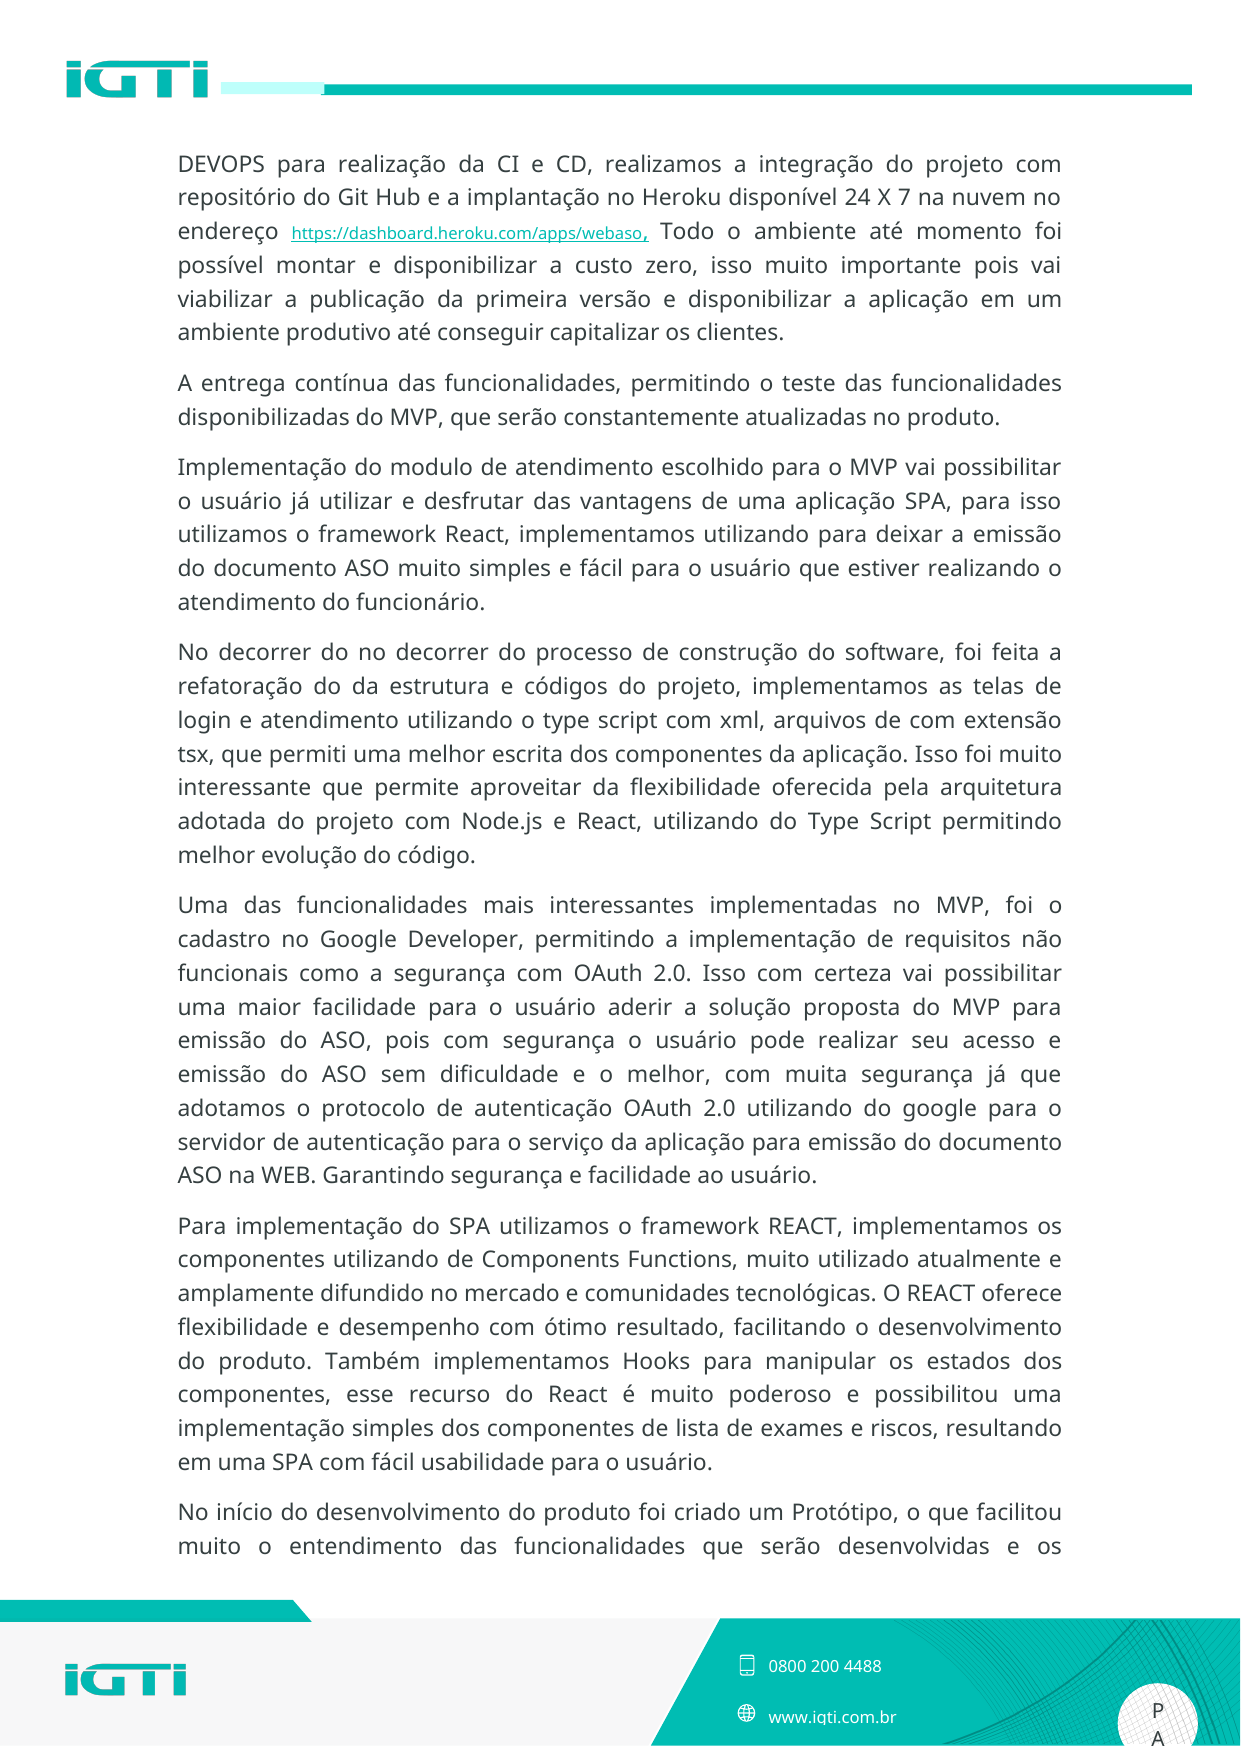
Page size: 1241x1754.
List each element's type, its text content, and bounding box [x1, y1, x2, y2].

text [177, 148, 1063, 348]
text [177, 1496, 1063, 1561]
text Uma das funcionalidades mais interessantes implementadas no MVP, foi o cadastro no Google Developer, permitindo a implementação de requisitos não funcionais como a segurança com OAuth 2.0. Isso com certeza vai possibilitar uma maior facilidade para o usuário aderir a solução proposta do MVP para emissão do ASO, pois com segurança o usuário pode realizar seu acesso e emissão do ASO sem dificuldade e o melhor, com muita segurança já que adotamos o protocolo de autenticação OAuth 2.0 utilizando do google para o servidor de autenticação para o serviço da aplicação para emissão do documento ASO na WEB. Garantindo segurança e facilidade ao usuário. [177, 889, 1063, 1191]
text Para implementação do SPA utilizamos o framework REACT, implementamos os componentes utilizando de Components Functions, muito utilizado atualmente e amplamente difundido no mercado e comunidades tecnológicas. O REACT oferece flexibilidade e desempenho com ótimo resultado, facilitando o desenvolvimento do produto. Também implementamos Hooks para manipular os estados dos componentes, esse recurso do React é muito poderoso e possibilitou uma implementação simples dos componentes de lista de exames e riscos, resultando em uma SPA com fácil usabilidade para o usuário. [177, 1210, 1063, 1477]
text Implementação do modulo de atendimento escolhido para o MVP vai possibilitar o usuário já utilizar e desfrutar das vantagens de uma aplicação SPA, para isso utilizamos o framework React, implementamos utilizando para deixar a emissão do documento ASO muito simples e fácil para o usuário que estiver realizando o atendimento do funcionário. [177, 451, 1063, 617]
picture [58, 54, 216, 104]
picture [890, 1620, 1241, 1744]
text A entrega contínua das funcionalidades, permitindo o teste das funcionalidades disponibilizadas do MVP, que serão constantemente atualizadas no produto. [177, 367, 1063, 432]
text No decorrer do no decorrer do processo de construção do software, foi feita a refatoração do da estrutura e códigos do projeto, implementamos as telas de login e atendimento utilizando o type script com xml, arquivos de com extensão tsx, que permiti uma melhor escrita dos componentes da aplicação. Isso foi muito interessante que permite aproveitar da flexibilidade oferecida pela arquitetura adotada do projeto com Node.js e React, utilizando do Type Script permitindo melhor evolução do código. [177, 636, 1063, 870]
picture [58, 1658, 193, 1701]
